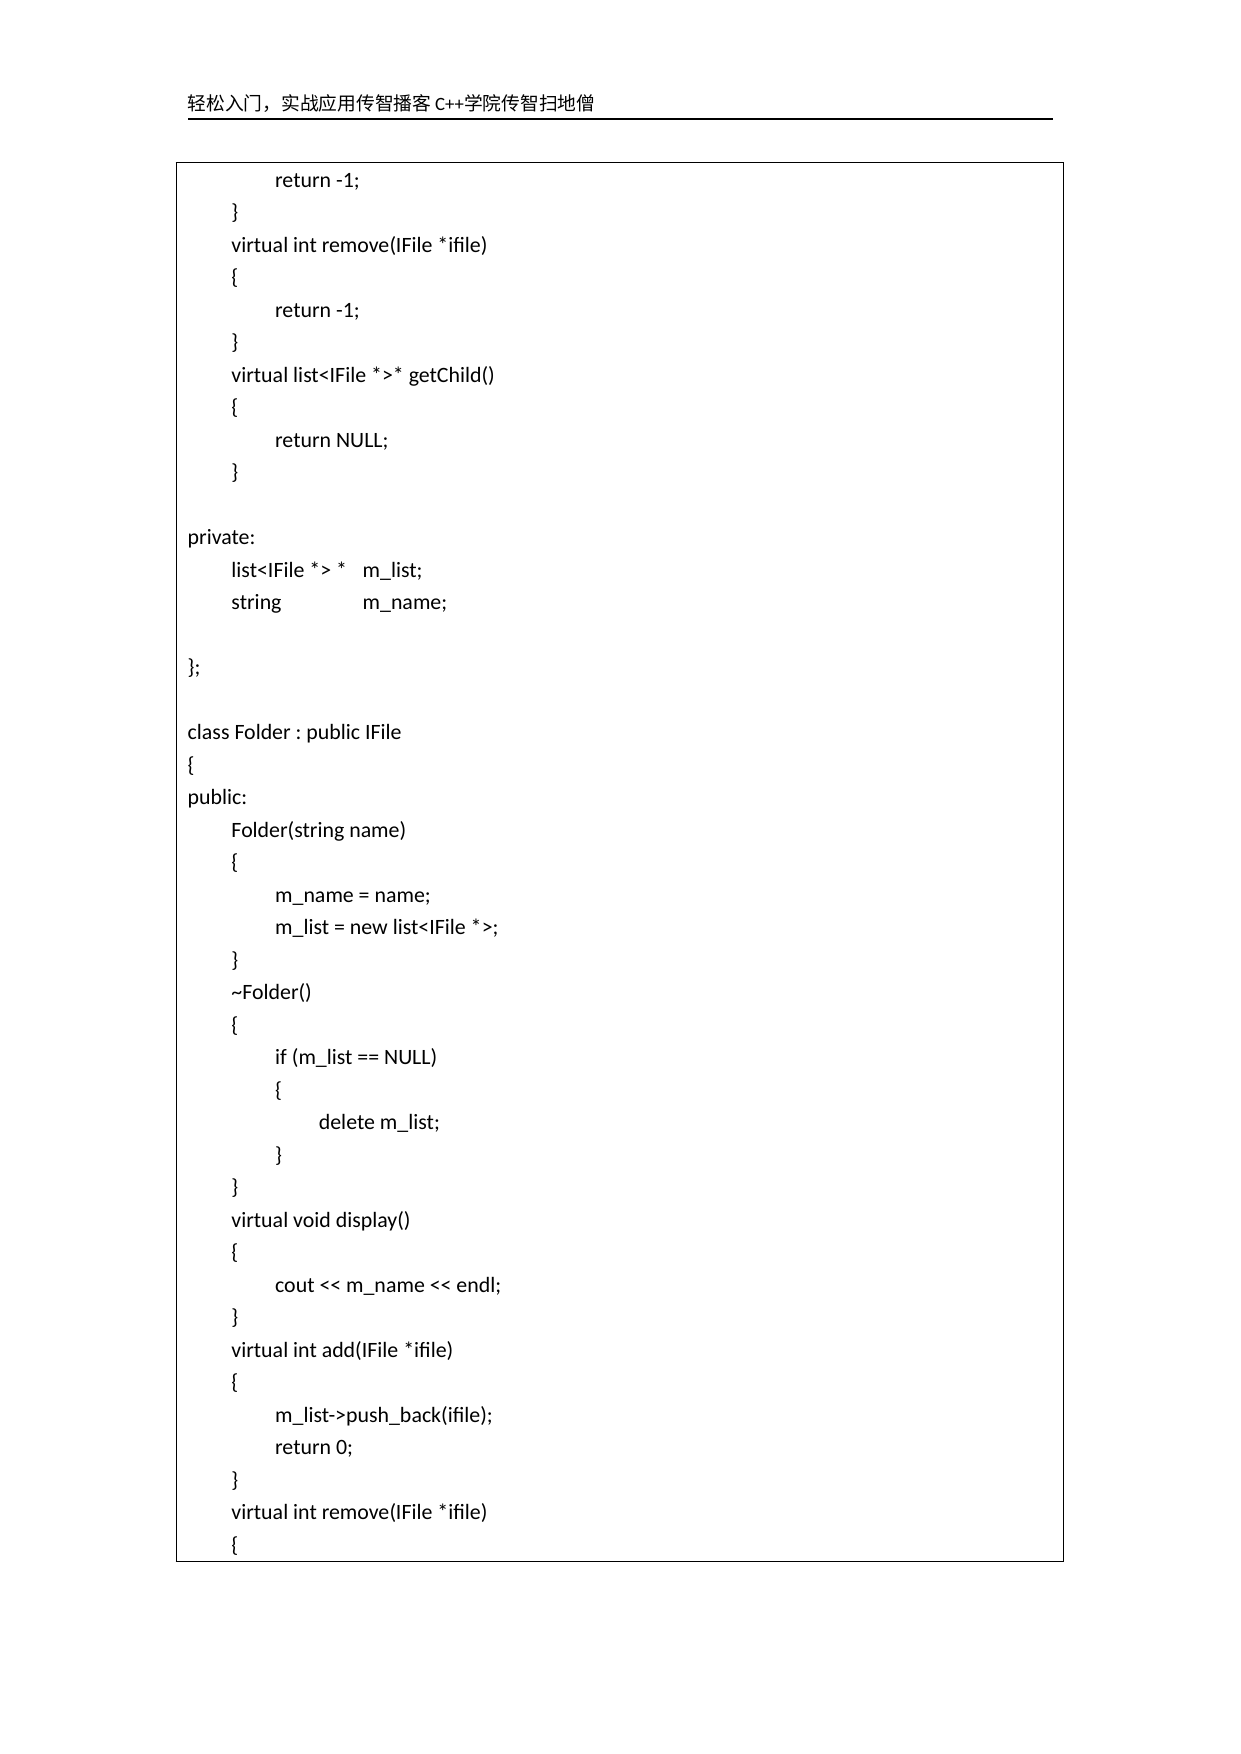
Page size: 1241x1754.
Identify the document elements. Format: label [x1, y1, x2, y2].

table_header [177, 163, 1063, 1561]
